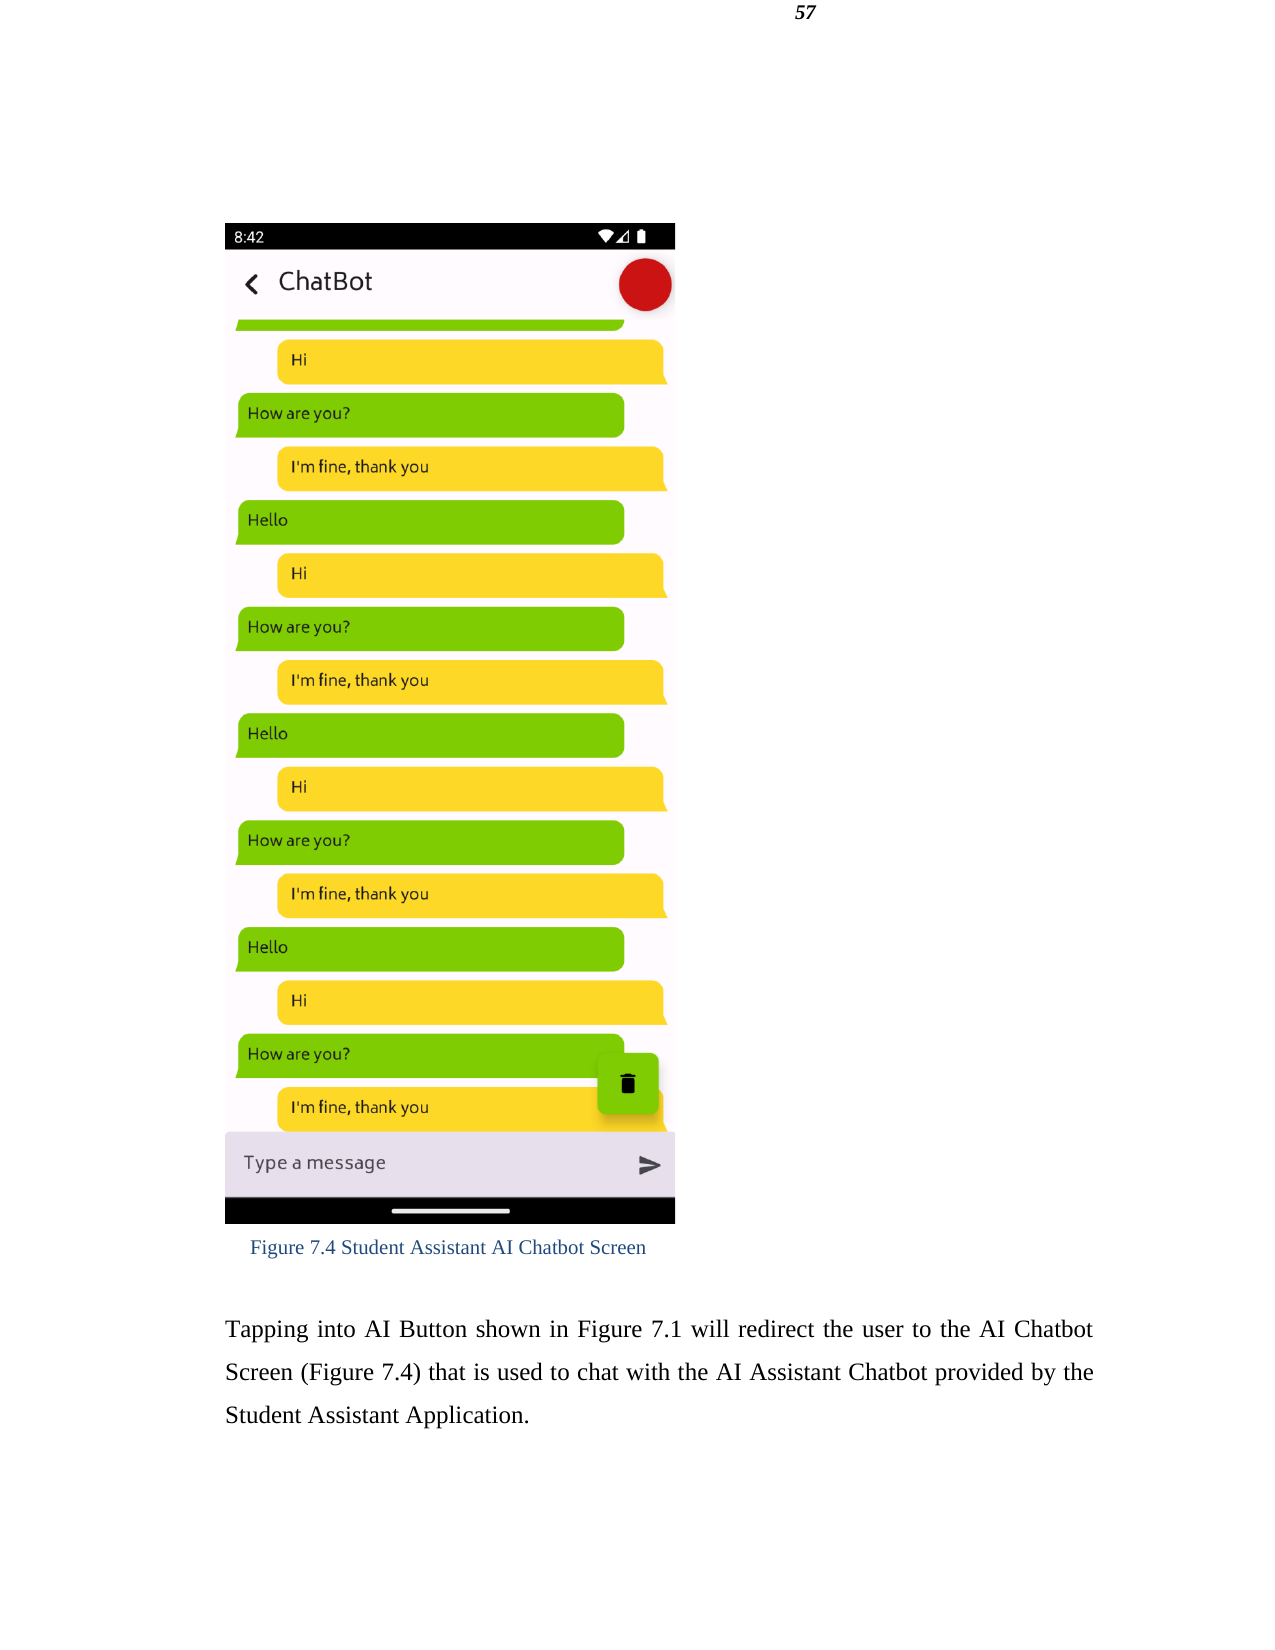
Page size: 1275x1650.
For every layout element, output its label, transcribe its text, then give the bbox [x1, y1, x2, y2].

text Tapping into AI Button shown in Figure 7.1 will redirect the user to the AI Chatbot Screen (Figure 7.4) that is used to chat with the AI Assistant Chatbot provided by the Student Assistant Application. [225, 1314, 1095, 1429]
text Figure 7.4 Student Assistant AI Chatbot Screen [225, 1235, 1095, 1259]
picture [225, 223, 675, 1224]
